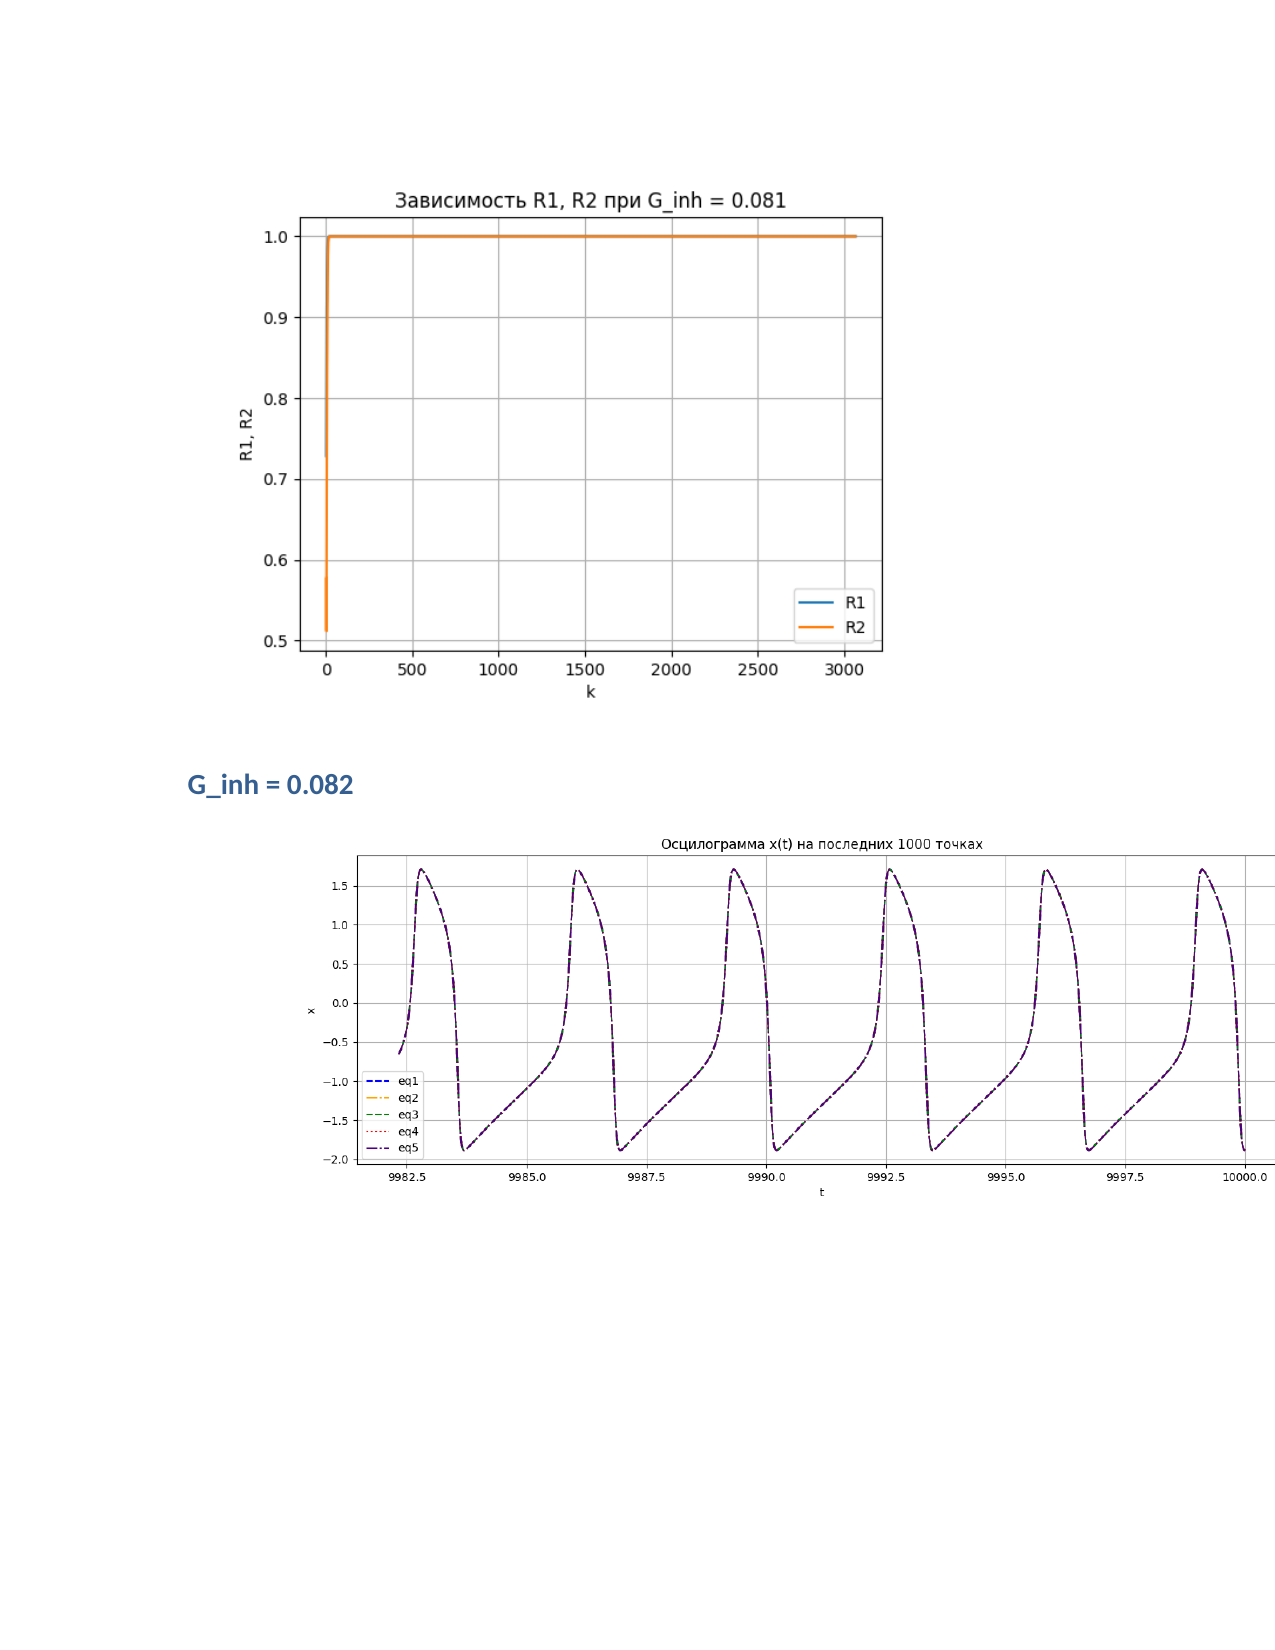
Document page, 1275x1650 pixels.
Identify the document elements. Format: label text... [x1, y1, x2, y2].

subtitle G_inh = 0.082 [187, 766, 1087, 802]
picture [206, 150, 957, 713]
picture [206, 807, 1275, 1208]
